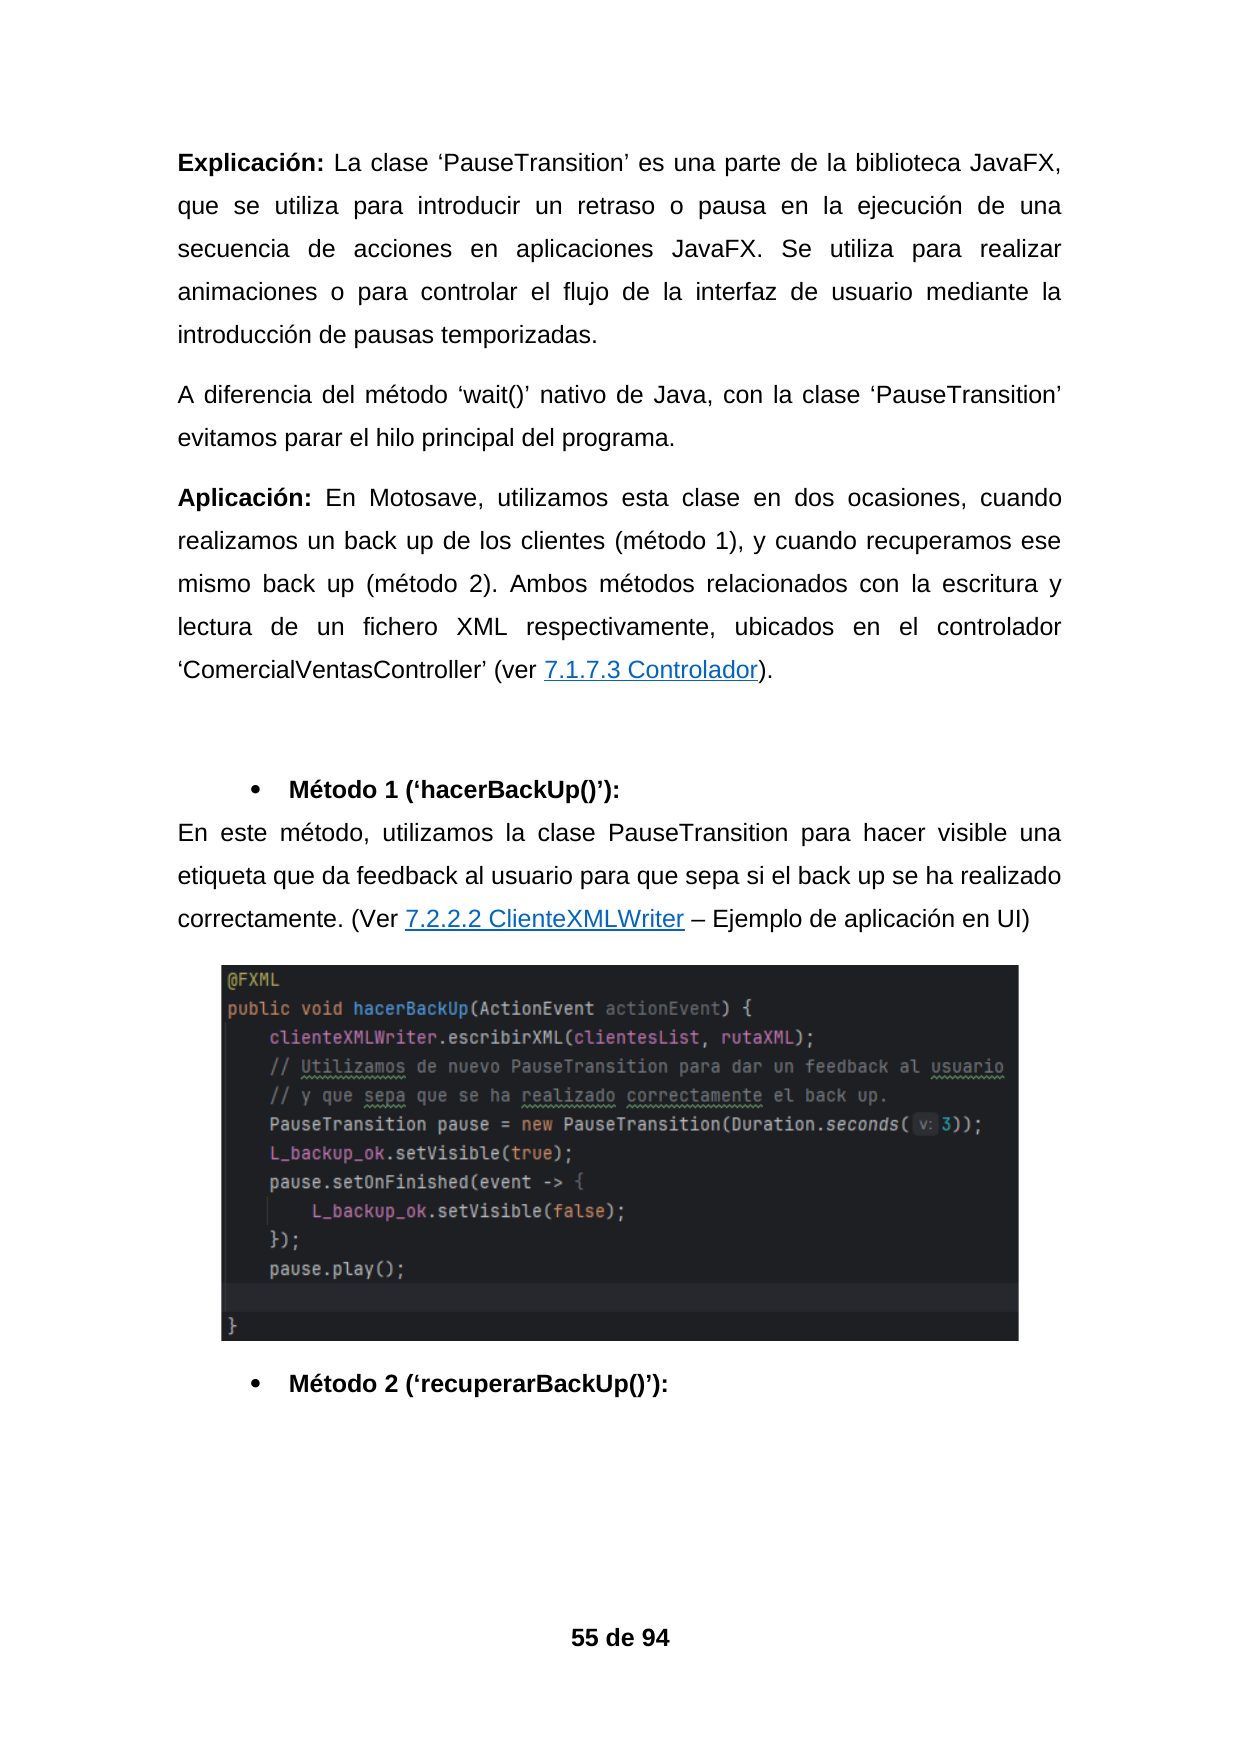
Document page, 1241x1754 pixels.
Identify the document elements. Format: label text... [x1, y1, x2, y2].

text Aplicación: En Motosave, utilizamos esta clase en dos ocasiones, cuando realizamos un back up de los clientes (método 1), y cuando recuperamos ese mismo back up (método 2). Ambos métodos relacionados con la escritura y lectura de un fichero XML respectivamente, ubicados en el controlador ‘ComercialVentasController’ (ver 7.1.7.3 Controlador). [177, 483, 1063, 684]
list En este método, utilizamos la clase PauseTransition para hacer visible una etiqueta que da feedback al usuario para que sepa si el back up se ha realizado correctamente. (Ver 7.2.2.2 ClienteXMLWriter – Ejemplo de aplicación en UI) [177, 818, 1063, 933]
picture [221, 965, 1019, 1341]
text A diferencia del método ‘wait()’ nativo de Java, con la clase ‘PauseTransition’ evitamos parar el hilo principal del programa. [177, 380, 1063, 452]
text Explicación: La clase ‘PauseTransition’ es una parte de la biblioteca JavaFX, que se utiliza para introducir un retraso o pausa en la ejecución de una secuencia de acciones en aplicaciones JavaFX. Se utiliza para realizar animaciones o para controlar el flujo de la interfaz de usuario mediante la introducción de pausas temporizadas. [177, 148, 1063, 349]
list Método 1 (‘hacerBackUp()’): [251, 775, 1063, 804]
